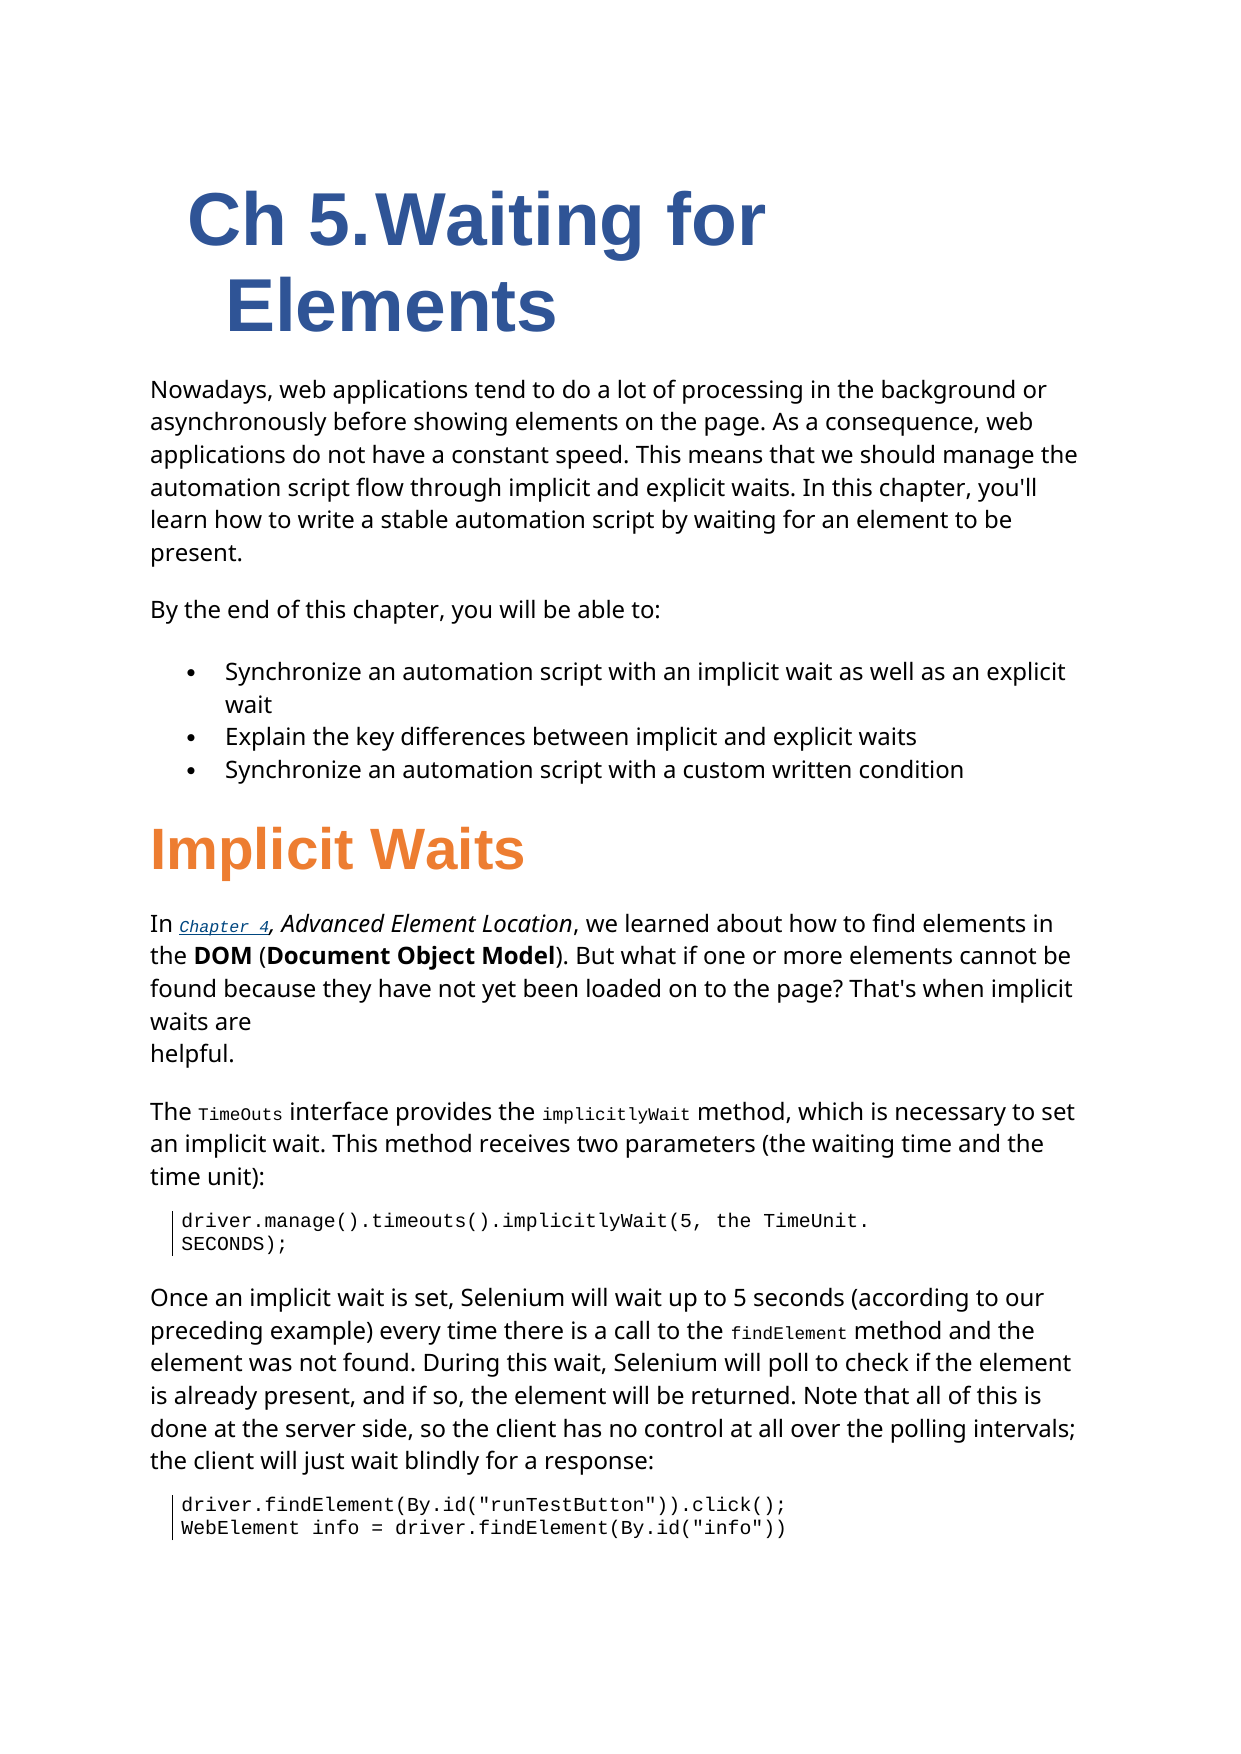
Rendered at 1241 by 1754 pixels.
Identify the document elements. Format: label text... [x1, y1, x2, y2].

text The TimeOuts interface provides the implicitlyWait method, which is necessary to set an implicit wait. This method receives two parameters (the waiting time and the time unit): [150, 1094, 1090, 1192]
text driver.manage().timeouts().implicitlyWait(5, the TimeUnit. SECONDS); [173, 1211, 1090, 1256]
subtitle Waiting for Elements [187, 175, 1090, 347]
list Explain the key differences between implicit and explicit waits [187, 720, 1090, 753]
text Nowadays, web applications tend to do a lot of processing in the background or asynchronously before showing elements on the page. As a consequence, web applications do not have a constant speed. This means that we should manage the automation script flow through implicit and explicit waits. In this chapter, you'll learn how to write a stable automation script by waiting for an element to be present. [150, 372, 1090, 568]
text Once an implicit wait is set, Selenium will wait up to 5 seconds (according to our preceding example) every time there is a call to the findElement method and the element was not found. During this wait, Selenium will poll to check if the element is already present, and if so, the element will be returned. Note that all of this is done at the server side, so the client has no control at all over the polling intervals; the client will just wait blindly for a response: [150, 1281, 1090, 1477]
subtitle Implicit Waits [150, 814, 1090, 882]
list Synchronize an automation script with an implicit wait as well as an explicit wait [187, 655, 1090, 720]
text driver.findElement(By.id("runTestButton")).click(); WebElement info = driver.findElement(By.id("info")) [173, 1495, 1090, 1540]
text In Chapter 4, Advanced Element Location, we learned about how to find elements in the DOM (Document Object Model). But what if one or more elements cannot be found because they have not yet been loaded on to the page? That's when implicit waits are helpful. [150, 907, 1090, 1069]
list Synchronize an automation script with a custom written condition [187, 753, 1090, 785]
text By the end of this chapter, you will be able to: [150, 593, 1090, 626]
